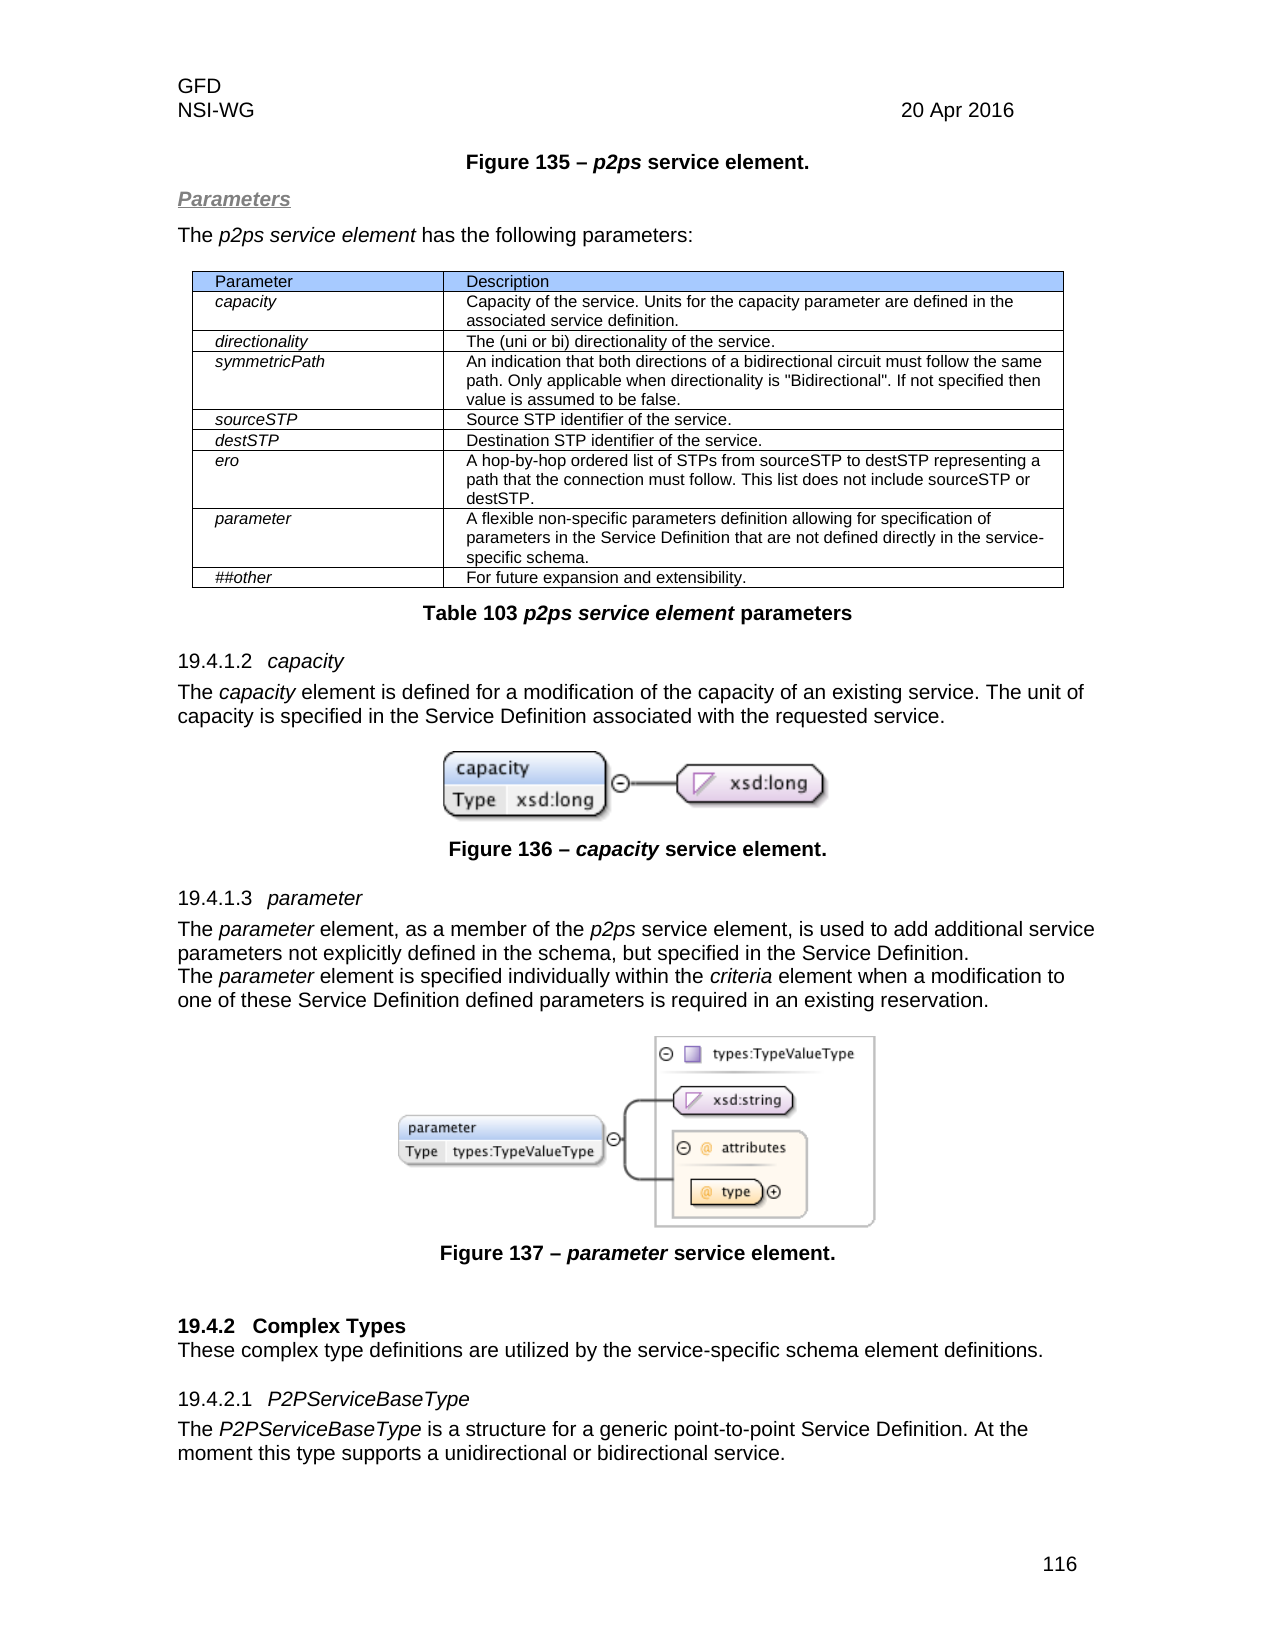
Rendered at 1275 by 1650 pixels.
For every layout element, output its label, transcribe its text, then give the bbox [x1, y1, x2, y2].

text Figure 136 – capacity service element. [177, 837, 1098, 861]
picture [398, 1036, 877, 1229]
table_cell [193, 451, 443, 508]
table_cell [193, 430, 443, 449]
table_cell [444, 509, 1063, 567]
text Figure 135 – p2ps service element. [177, 150, 1098, 174]
text The P2PServiceBaseType is a structure for a generic point-to-point Service Definition. At the moment this type supports a unidirectional or bidirectional service. [177, 1417, 1098, 1465]
text These complex type definitions are utilized by the service-specific schema element definitions. [177, 1338, 1098, 1362]
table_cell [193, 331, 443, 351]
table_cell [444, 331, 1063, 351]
subtitle Complex Types [177, 1314, 1098, 1338]
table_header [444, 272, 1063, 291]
text The parameter element is specified individually within the criteria element when a modification to one of these Service Definition defined parameters is required in an existing reservation. [177, 964, 1098, 1012]
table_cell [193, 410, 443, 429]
subtitle parameter [177, 886, 1098, 910]
text Parameters [177, 186, 1098, 210]
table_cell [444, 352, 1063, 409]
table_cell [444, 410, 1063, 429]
text Figure 137 – parameter service element. [177, 1241, 1098, 1265]
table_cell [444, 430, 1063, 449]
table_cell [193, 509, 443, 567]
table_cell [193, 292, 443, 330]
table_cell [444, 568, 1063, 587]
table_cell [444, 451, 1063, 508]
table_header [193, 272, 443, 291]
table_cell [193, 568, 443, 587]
subtitle P2PServiceBaseType [177, 1387, 1098, 1411]
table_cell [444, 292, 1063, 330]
text The p2ps service element has the following parameters: [177, 223, 1098, 247]
subtitle capacity [177, 649, 1098, 673]
text The capacity element is defined for a modification of the capacity of an existing service. The unit of capacity is specified in the Service Definition associated with the requested service. [177, 679, 1098, 727]
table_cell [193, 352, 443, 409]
picture [443, 751, 832, 825]
text The parameter element, as a member of the p2ps service element, is used to add additional service parameters not explicitly defined in the schema, but specified in the Service Definition. [177, 916, 1098, 964]
